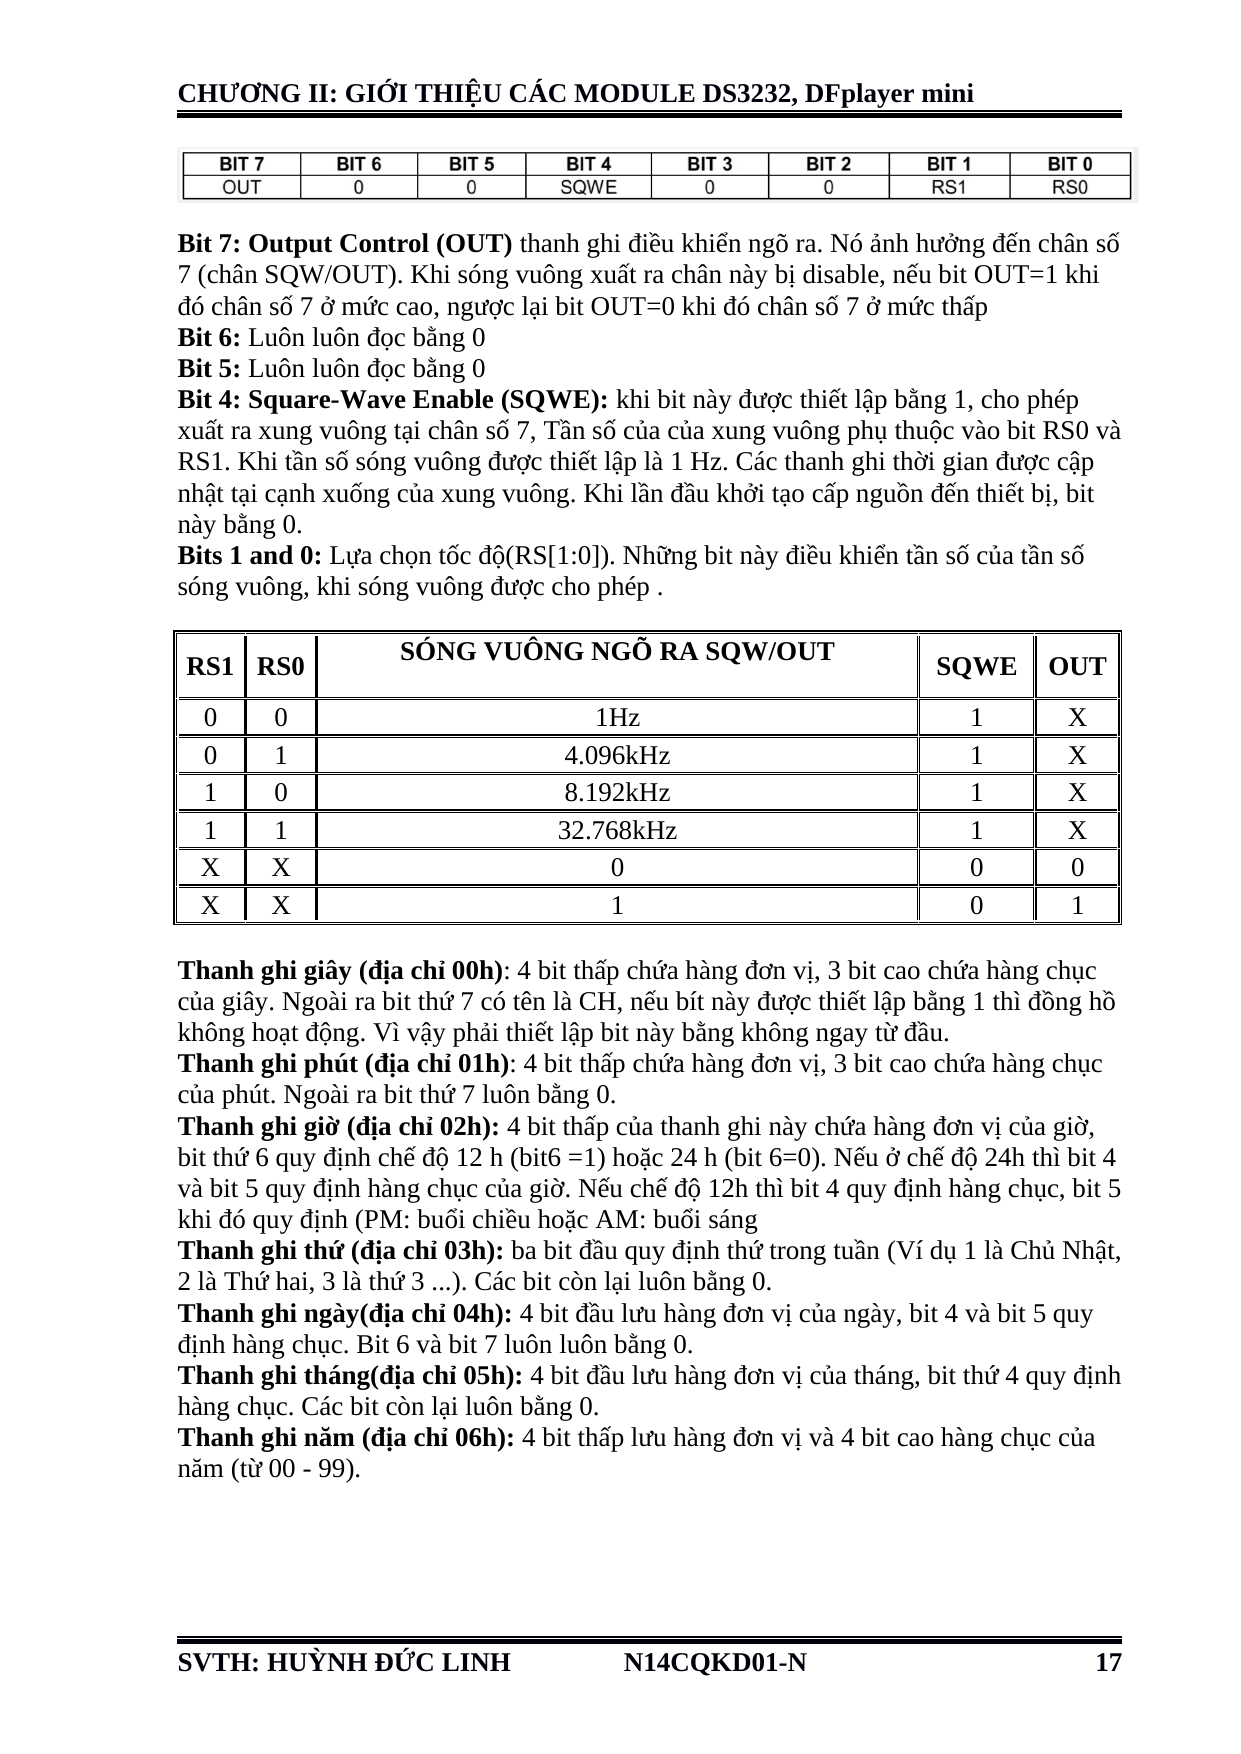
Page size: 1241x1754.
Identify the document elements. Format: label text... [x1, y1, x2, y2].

table_cell 0 [1035, 847, 1120, 884]
table_header SÓNG VUÔNG NGÕ RA SQW/OUT [316, 634, 919, 697]
text Thanh ghi tháng(địa chỉ 05h): 4 bit đầu lưu hàng đơn vị của tháng, bit thứ 4 quy định hàng chục. Các bit còn lại luôn bằng 0. [177, 1359, 1122, 1421]
table_cell 1 [316, 888, 919, 922]
text Thanh ghi thứ (địa chỉ 03h): ba bit đầu quy định thứ trong tuần (Ví dụ 1 là Chủ Nhật, 2 là Thứ hai, 3 là thứ 3 ...). Các bit còn lại luôn bằng 0. [177, 1234, 1122, 1297]
table_cell 1 [920, 738, 1033, 772]
text Bit 6: Luôn luôn đọc bằng 0 [177, 321, 1122, 352]
table_cell 1Hz [318, 700, 917, 734]
picture [177, 147, 1139, 203]
table_cell X [1037, 734, 1119, 772]
text Bits 1 and 0: Lựa chọn tốc độ(RS[1:0]). Những bit này điều khiển tần số của tần số sóng vuông, khi sóng vuông được cho phép . [177, 539, 1122, 601]
table_cell X [1035, 697, 1120, 734]
table_cell X [177, 884, 245, 922]
table_cell 0 [175, 697, 245, 734]
table_cell 0 [919, 884, 1035, 922]
text Thanh ghi giây (địa chỉ 00h): 4 bit thấp chứa hàng đơn vị, 3 bit cao chứa hàng chục của giây. Ngoài ra bit thứ 7 có tên là CH, nếu bít này được thiết lập bằng 1 thì đồng hồ không hoạt động. Vì vậy phải thiết lập bit này bằng không ngay từ đầu. [177, 954, 1122, 1047]
text Thanh ghi năm (địa chỉ 06h): 4 bit thấp lưu hàng đơn vị và 4 bit cao hàng chục của năm (từ 00 - 99). [177, 1421, 1122, 1483]
table_cell 1 [920, 700, 1033, 734]
table_cell 32.768kHz [318, 813, 917, 847]
table_cell X [247, 850, 315, 884]
table_header OUT [1035, 634, 1118, 697]
table_cell 1 [247, 738, 315, 772]
table_header SQWE [919, 632, 1035, 697]
text Bit 4: Square-Wave Enable (SQWE): khi bit này được thiết lập bằng 1, cho phép xuất ra xung vuông tại chân số 7, Tần số của của xung vuông phụ thuộc vào bit RS0 và RS1. Khi tần số sóng vuông được thiết lập là 1 Hz. Các thanh ghi thời gian được cập nhật tại cạnh xuống của xung vuông. Khi lần đầu khởi tạo cấp nguồn đến thiết bị, bit này bằng 0. [177, 383, 1122, 539]
table_cell X [245, 888, 316, 922]
text Thanh ghi giờ (địa chỉ 02h): 4 bit thấp của thanh ghi này chứa hàng đơn vị của giờ, bit thứ 6 quy định chế độ 12 h (bit6 =1) hoặc 24 h (bit 6=0). Nếu ở chế độ 24h thì bit 4 và bit 5 quy định hàng chục của giờ. Nếu chế độ 12h thì bit 4 quy định hàng chục, bit 5 khi đó quy định (PM: buổi chiều hoặc AM: buổi sáng [177, 1110, 1122, 1234]
table_cell 1 [920, 813, 1033, 847]
table_cell 0 [247, 775, 315, 809]
table_cell 1 [1035, 884, 1119, 922]
table_cell X [1037, 809, 1119, 847]
table_cell 1 [177, 809, 244, 847]
table_cell 1 [920, 775, 1033, 809]
table_cell X [175, 847, 245, 884]
table_cell 0 [920, 850, 1033, 884]
table_cell X [1035, 772, 1120, 809]
table_cell 8.192kHz [318, 775, 917, 809]
text Thanh ghi ngày(địa chỉ 04h): 4 bit đầu lưu hàng đơn vị của ngày, bit 4 và bit 5 quy định hàng chục. Bit 6 và bit 7 luôn luôn bằng 0. [177, 1297, 1122, 1359]
table_cell 1 [247, 813, 315, 847]
text Bit 7: Output Control (OUT) thanh ghi điều khiển ngõ ra. Nó ảnh hưởng đến chân số 7 (chân SQW/OUT). Khi sóng vuông xuất ra chân này bị disable, nếu bit OUT=1 khi đó chân số 7 ở mức cao, ngược lại bit OUT=0 khi đó chân số 7 ở mức thấp [177, 227, 1122, 321]
table_cell 1 [175, 772, 245, 809]
table_cell 4.096kHz [318, 738, 917, 772]
table_header RS1 [177, 634, 245, 697]
table_cell 0 [318, 850, 917, 884]
table_cell 0 [177, 734, 244, 772]
text Bit 5: Luôn luôn đọc bằng 0 [177, 352, 1122, 383]
text Thanh ghi phút (địa chỉ 01h): 4 bit thấp chứa hàng đơn vị, 3 bit cao chứa hàng chục của phút. Ngoài ra bit thứ 7 luôn bằng 0. [177, 1047, 1122, 1110]
table_header RS0 [245, 634, 316, 697]
table_cell 0 [247, 700, 315, 734]
